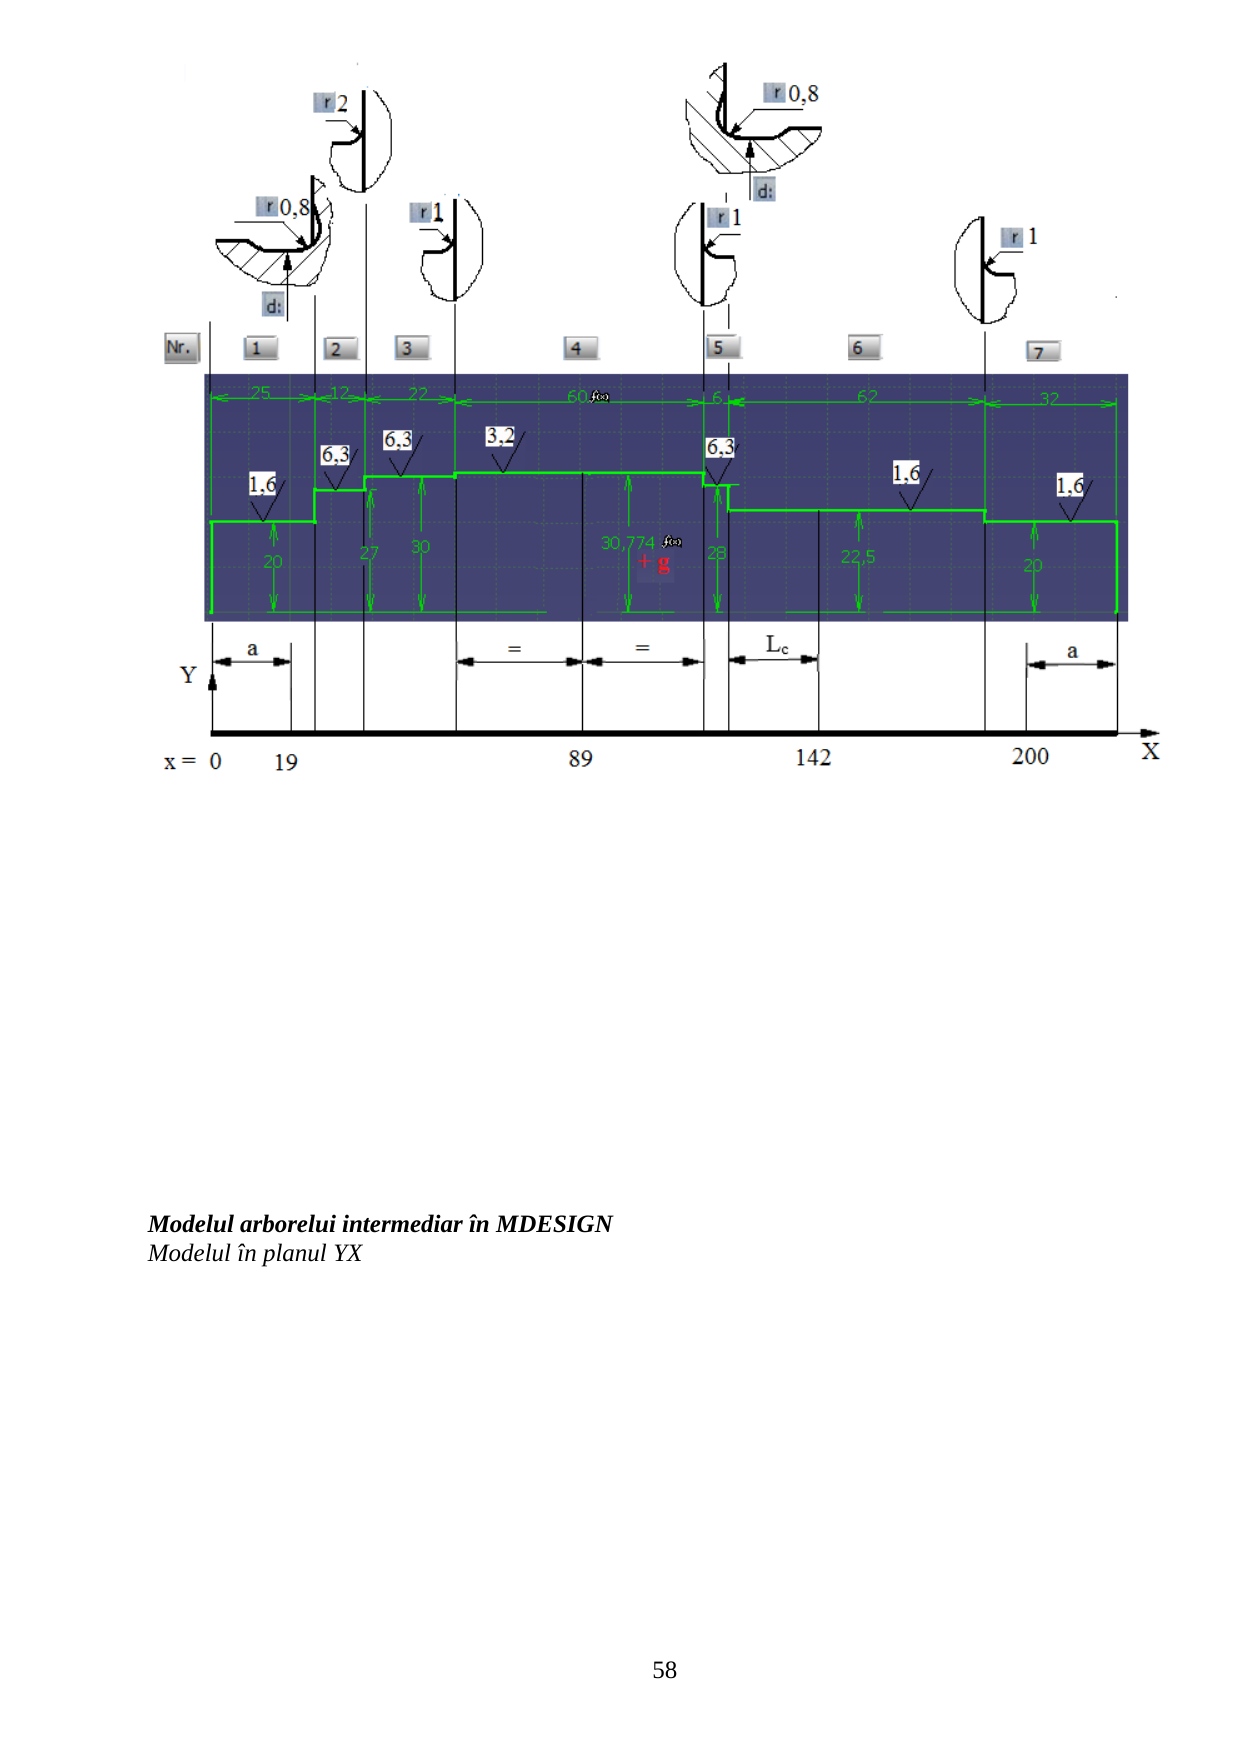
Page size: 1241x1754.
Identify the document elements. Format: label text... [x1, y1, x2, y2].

picture [147, 59, 1167, 778]
text Modelul arborelui intermediar în MDESIGN [148, 1209, 1181, 1238]
text Modelul în planul YX [148, 1238, 1181, 1266]
